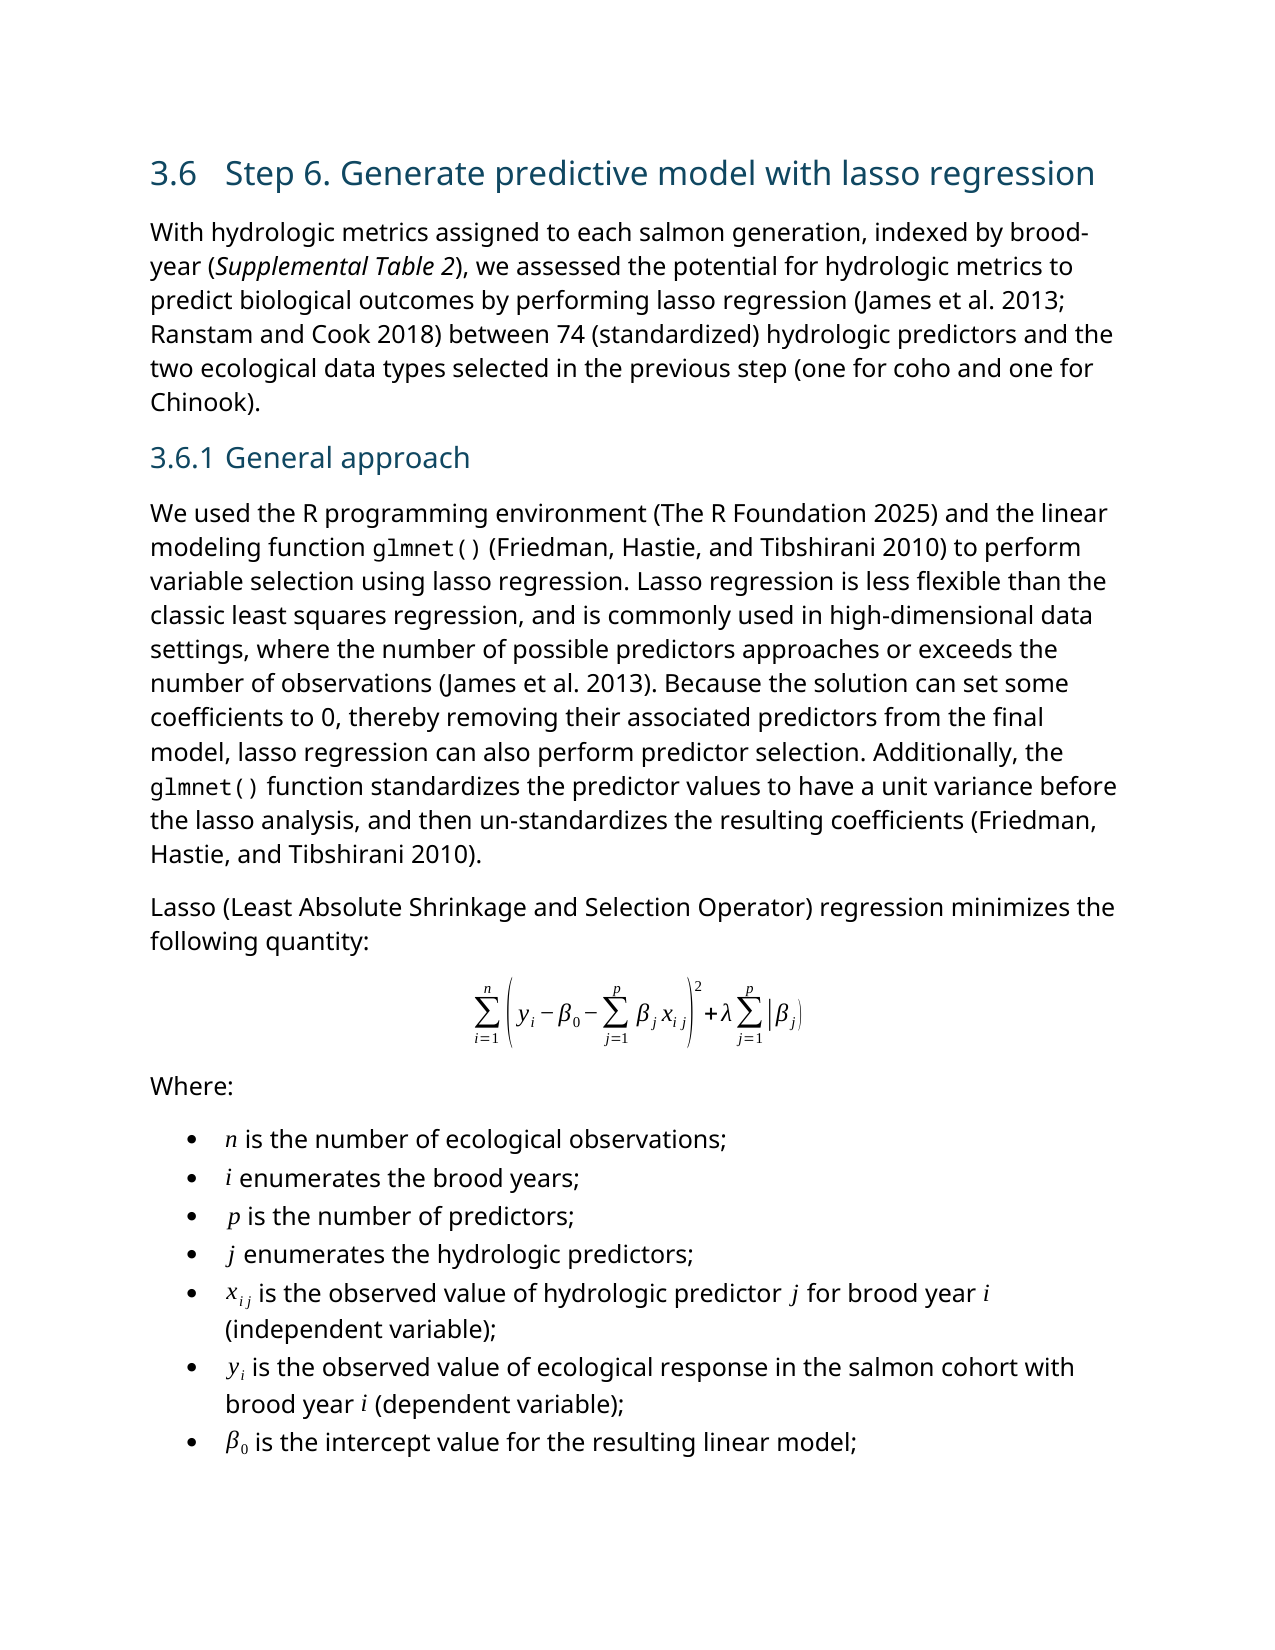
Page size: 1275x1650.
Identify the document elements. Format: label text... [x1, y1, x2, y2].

list enumerates the hydrologic predictors; [187, 1237, 1125, 1272]
text With hydrologic metrics assigned to each salmon generation, indexed by brood-year (Supplemental Table 2), we assessed the potential for hydrologic metrics to predict biological outcomes by performing lasso regression (James et al. 2013; Ranstam and Cook 2018) between 74 (standardized) hydrologic predictors and the two ecological data types selected in the previous step (one for coho and one for Chinook). [150, 214, 1125, 418]
subtitle 3.6.1 General approach [150, 437, 1125, 477]
list is the number of ecological observations; [187, 1122, 1125, 1157]
list is the number of predictors; [187, 1199, 1125, 1233]
list is the observed value of ecological response in the salmon cohort with brood year (dependent variable); [187, 1350, 1125, 1421]
text Lasso (Least Absolute Shrinkage and Selection Operator) regression minimizes the following quantity: [150, 889, 1125, 957]
list is the observed value of hydrologic predictor for brood year (independent variable); [187, 1276, 1125, 1346]
text Where: [150, 1069, 1125, 1103]
text We used the R programming environment (The R Foundation 2025) and the linear modeling function glmnet() (Friedman, Hastie, and Tibshirani 2010) to perform variable selection using lasso regression. Lasso regression is less flexible than the classic least squares regression, and is commonly used in high-dimensional data settings, where the number of possible predictors approaches or exceeds the number of observations (James et al. 2013). Because the solution can set some coefficients to 0, thereby removing their associated predictors from the final model, lasso regression can also perform predictor selection. Additionally, the glmnet() function standardizes the predictor values to have a unit variance before the lasso analysis, and then un-standardizes the resulting coefficients (Friedman, Hastie, and Tibshirani 2010). [150, 496, 1125, 870]
subtitle 3.6 Step 6. Generate predictive model with lasso regression [150, 150, 1125, 195]
list enumerates the brood years; [187, 1160, 1125, 1195]
list is the intercept value for the resulting linear model; [187, 1424, 1125, 1461]
